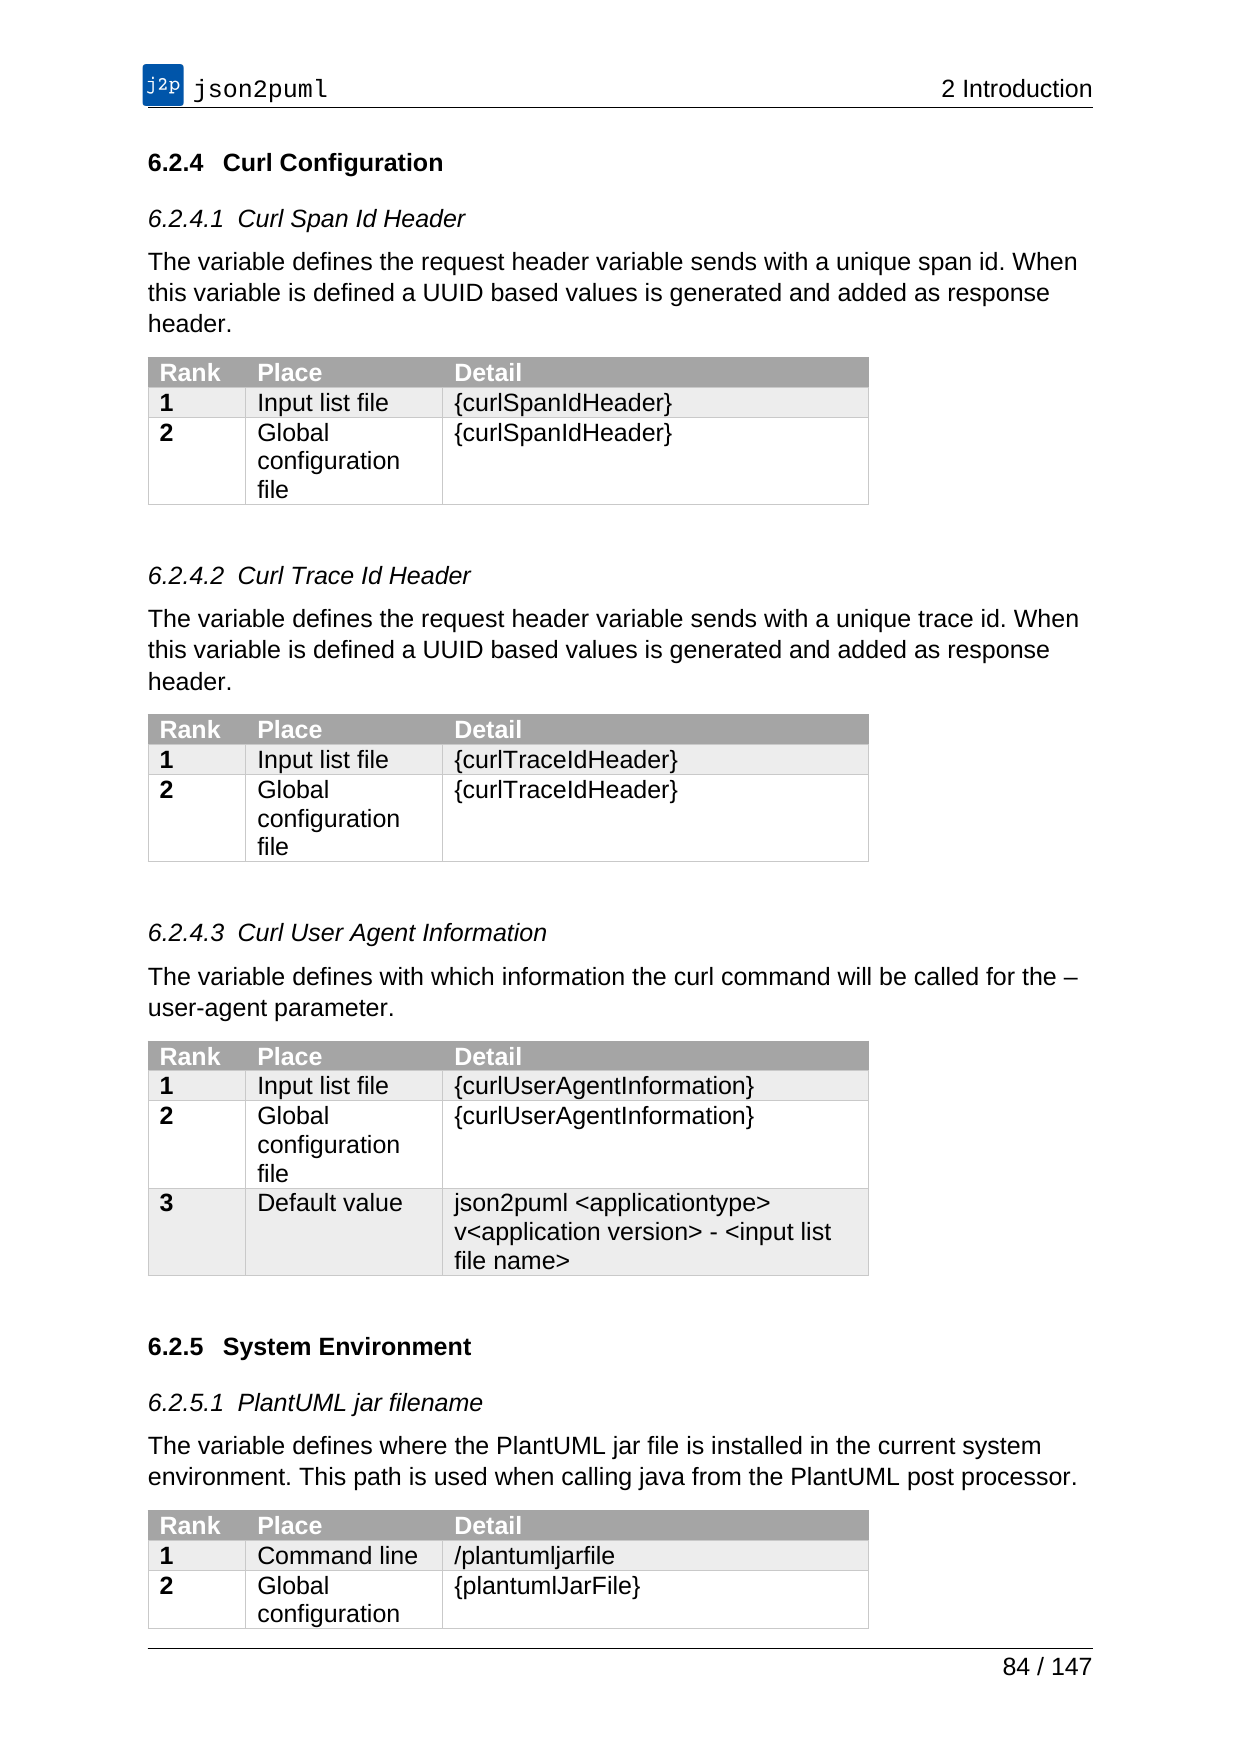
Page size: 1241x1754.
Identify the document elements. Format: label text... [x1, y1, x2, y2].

table_cell Input list file [246, 388, 442, 417]
table_header Detail [443, 358, 868, 387]
table_cell 1 [149, 388, 245, 417]
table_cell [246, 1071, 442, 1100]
table_cell {curlSpanIdHeader} [443, 388, 868, 417]
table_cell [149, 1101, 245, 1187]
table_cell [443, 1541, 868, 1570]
subtitle Curl Span Id Header [148, 204, 1093, 232]
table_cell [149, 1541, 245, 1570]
picture [142, 64, 184, 106]
table_cell 2 [149, 775, 245, 861]
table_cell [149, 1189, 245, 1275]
subtitle System Environment [148, 1332, 1093, 1361]
text The variable defines with which information the curl command will be called for the –user-agent parameter. [148, 962, 1093, 1022]
subtitle PlantUML jar filename [148, 1388, 1093, 1417]
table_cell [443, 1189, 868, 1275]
table_cell {curlSpanIdHeader} [443, 418, 868, 504]
table_header Detail [443, 715, 868, 744]
table_cell {curlTraceIdHeader} [443, 775, 868, 861]
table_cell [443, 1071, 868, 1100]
table_cell {curlTraceIdHeader} [443, 745, 868, 774]
table_header Place [246, 715, 442, 744]
text The variable defines the request header variable sends with a unique trace id. When this variable is defined a UUID based values is generated and added as response header. [148, 604, 1093, 695]
subtitle Curl User Agent Information [148, 918, 1093, 947]
table_header Rank [149, 715, 245, 744]
table_cell Global configuration file [246, 775, 442, 861]
table_cell Global configuration file [246, 418, 442, 504]
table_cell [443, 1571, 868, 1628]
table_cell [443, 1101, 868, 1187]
subtitle Curl Configuration [148, 148, 1093, 176]
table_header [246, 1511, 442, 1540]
table_header Place [246, 1042, 442, 1070]
table_header Detail [443, 1042, 868, 1070]
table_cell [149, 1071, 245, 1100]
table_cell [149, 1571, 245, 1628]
text The variable defines where the PlantUML jar file is installed in the current system environment. This path is used when calling java from the PlantUML post processor. [148, 1431, 1093, 1491]
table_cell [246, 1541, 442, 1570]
table_cell 1 [149, 745, 245, 774]
text The variable defines the request header variable sends with a unique span id. When this variable is defined a UUID based values is generated and added as response header. [148, 247, 1093, 338]
table_header Rank [149, 358, 245, 387]
table_cell Input list file [246, 745, 442, 774]
table_header Place [246, 358, 442, 387]
subtitle Curl Trace Id Header [148, 561, 1093, 590]
table_cell 2 [149, 418, 245, 504]
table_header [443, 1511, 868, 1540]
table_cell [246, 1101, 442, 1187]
table_header Rank [149, 1042, 245, 1070]
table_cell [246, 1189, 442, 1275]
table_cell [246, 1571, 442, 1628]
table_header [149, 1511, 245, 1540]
